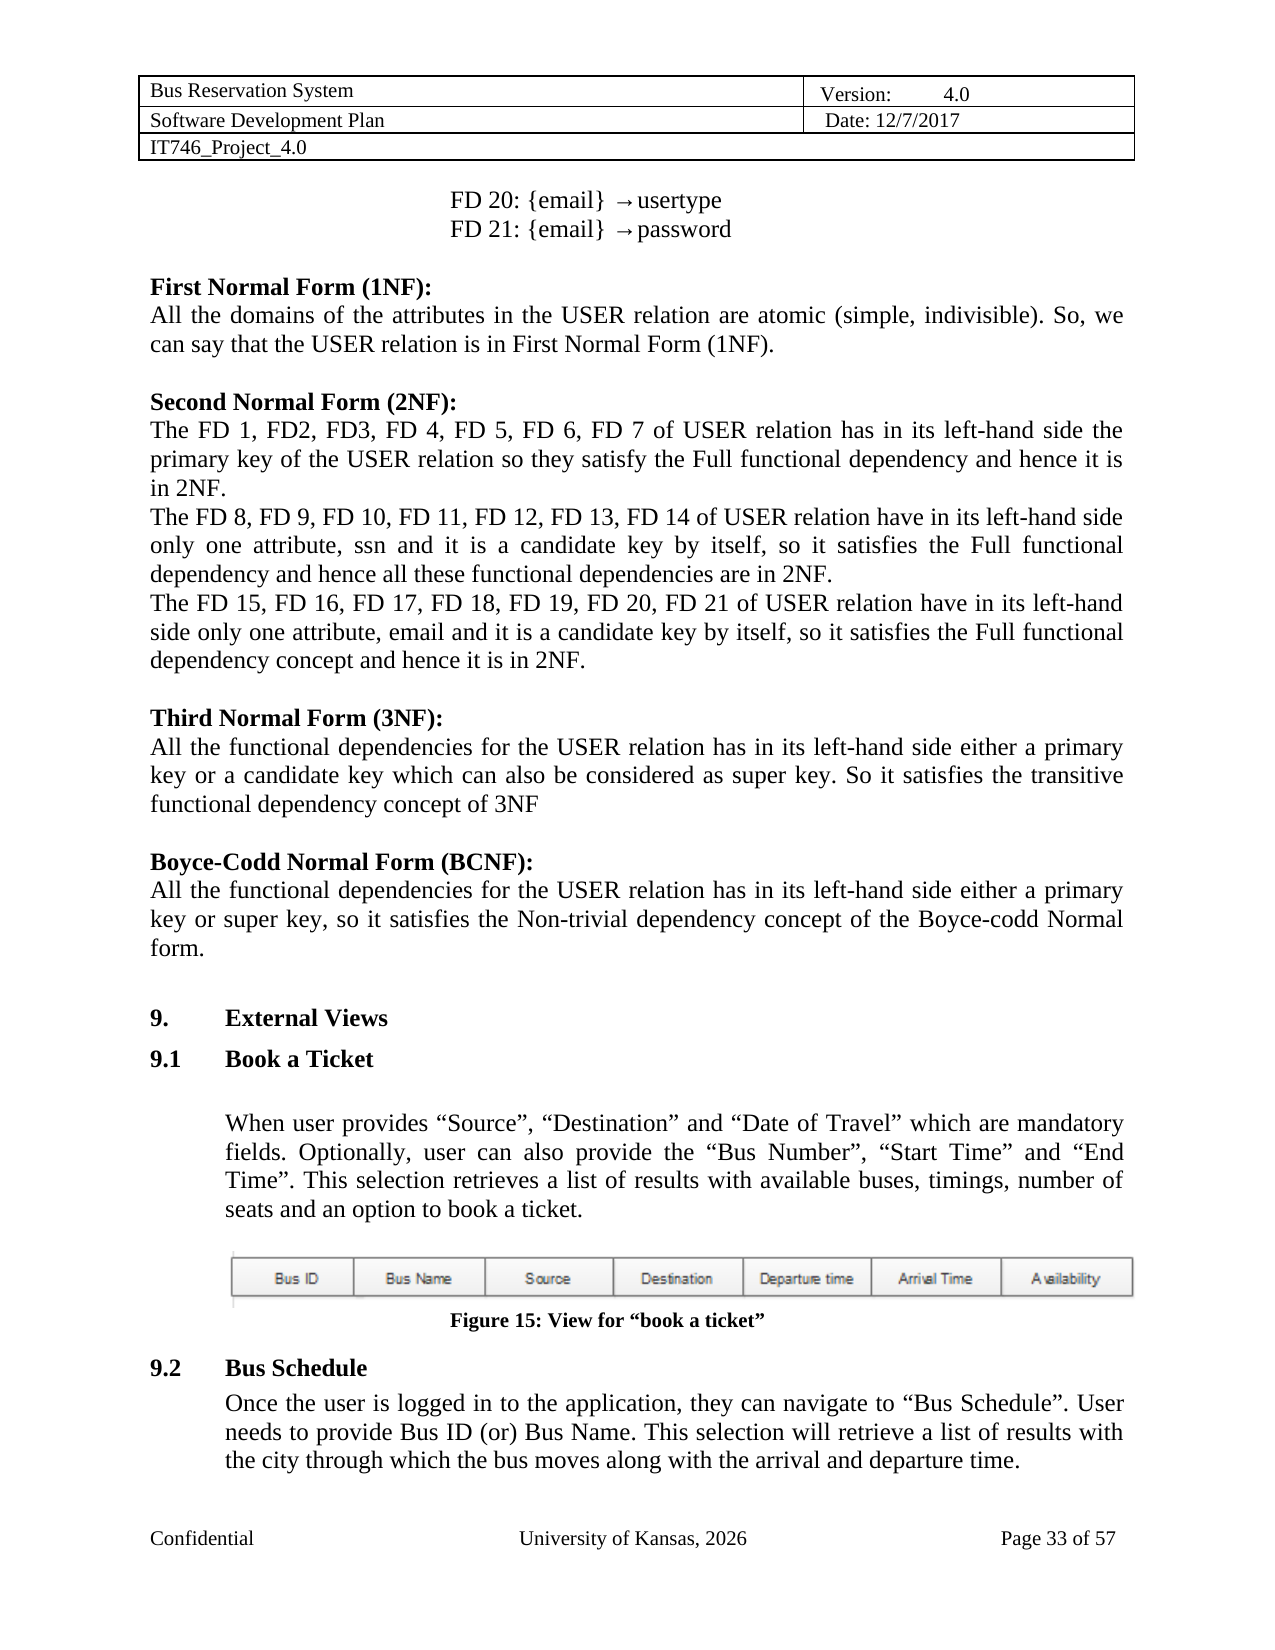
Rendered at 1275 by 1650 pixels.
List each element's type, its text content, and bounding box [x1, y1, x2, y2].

text The FD 15, FD 16, FD 17, FD 18, FD 19, FD 20, FD 21 of USER relation have in its left-hand side only one attribute, email and it is a candidate key by itself, so it satisfies the Full functional dependency concept and hence it is in 2NF. [150, 588, 1125, 674]
text All the domains of the attributes in the USER relation are atomic (simple, indivisible). So, we can say that the USER relation is in First Normal Form (1NF). [150, 300, 1125, 358]
list Once the user is logged in to the application, they can navigate to “Bus Schedule”. User needs to provide Bus ID (or) Bus Name. This selection will retrieve a list of results with the city through which the bus moves along with the arrival and departure time. [225, 1388, 1125, 1474]
text The FD 1, FD2, FD3, FD 4, FD 5, FD 6, FD 7 of USER relation has in its left-hand side the primary key of the USER relation so they satisfy the Full functional dependency and hence it is in 2NF. [150, 415, 1125, 502]
text Third Normal Form (3NF): [150, 703, 1125, 732]
list When user provides “Source”, “Destination” and “Date of Travel” which are mandatory fields. Optionally, user can also provide the “Bus Number”, “Start Time” and “End Time”. This selection retrieves a list of results with available buses, timings, number of seats and an option to book a ticket. [225, 1108, 1125, 1223]
text FD 20: {email} usertype [450, 185, 1125, 214]
subtitle Bus Schedule [150, 1353, 1125, 1382]
picture [225, 1251, 1143, 1308]
subtitle External Views [150, 1003, 1125, 1032]
text All the functional dependencies for the USER relation has in its left-hand side either a primary key or a candidate key which can also be considered as super key. So it satisfies the transitive functional dependency concept of 3NF [150, 732, 1125, 818]
text First Normal Form (1NF): [150, 272, 1125, 300]
text Figure 15: View for “book a ticket” [375, 1308, 1125, 1332]
text FD 21: {email} password [450, 214, 1125, 243]
text The FD 8, FD 9, FD 10, FD 11, FD 12, FD 13, FD 14 of USER relation have in its left-hand side only one attribute, ssn and it is a candidate key by itself, so it satisfies the Full functional dependency and hence all these functional dependencies are in 2NF. [150, 502, 1125, 588]
subtitle Book a Ticket [150, 1044, 1125, 1073]
text Boyce-Codd Normal Form (BCNF): [150, 847, 1125, 875]
text All the functional dependencies for the USER relation has in its left-hand side either a primary key or super key, so it satisfies the Non-trivial dependency concept of the Boyce-codd Normal form. [150, 875, 1125, 962]
text Second Normal Form (2NF): [150, 387, 1125, 415]
